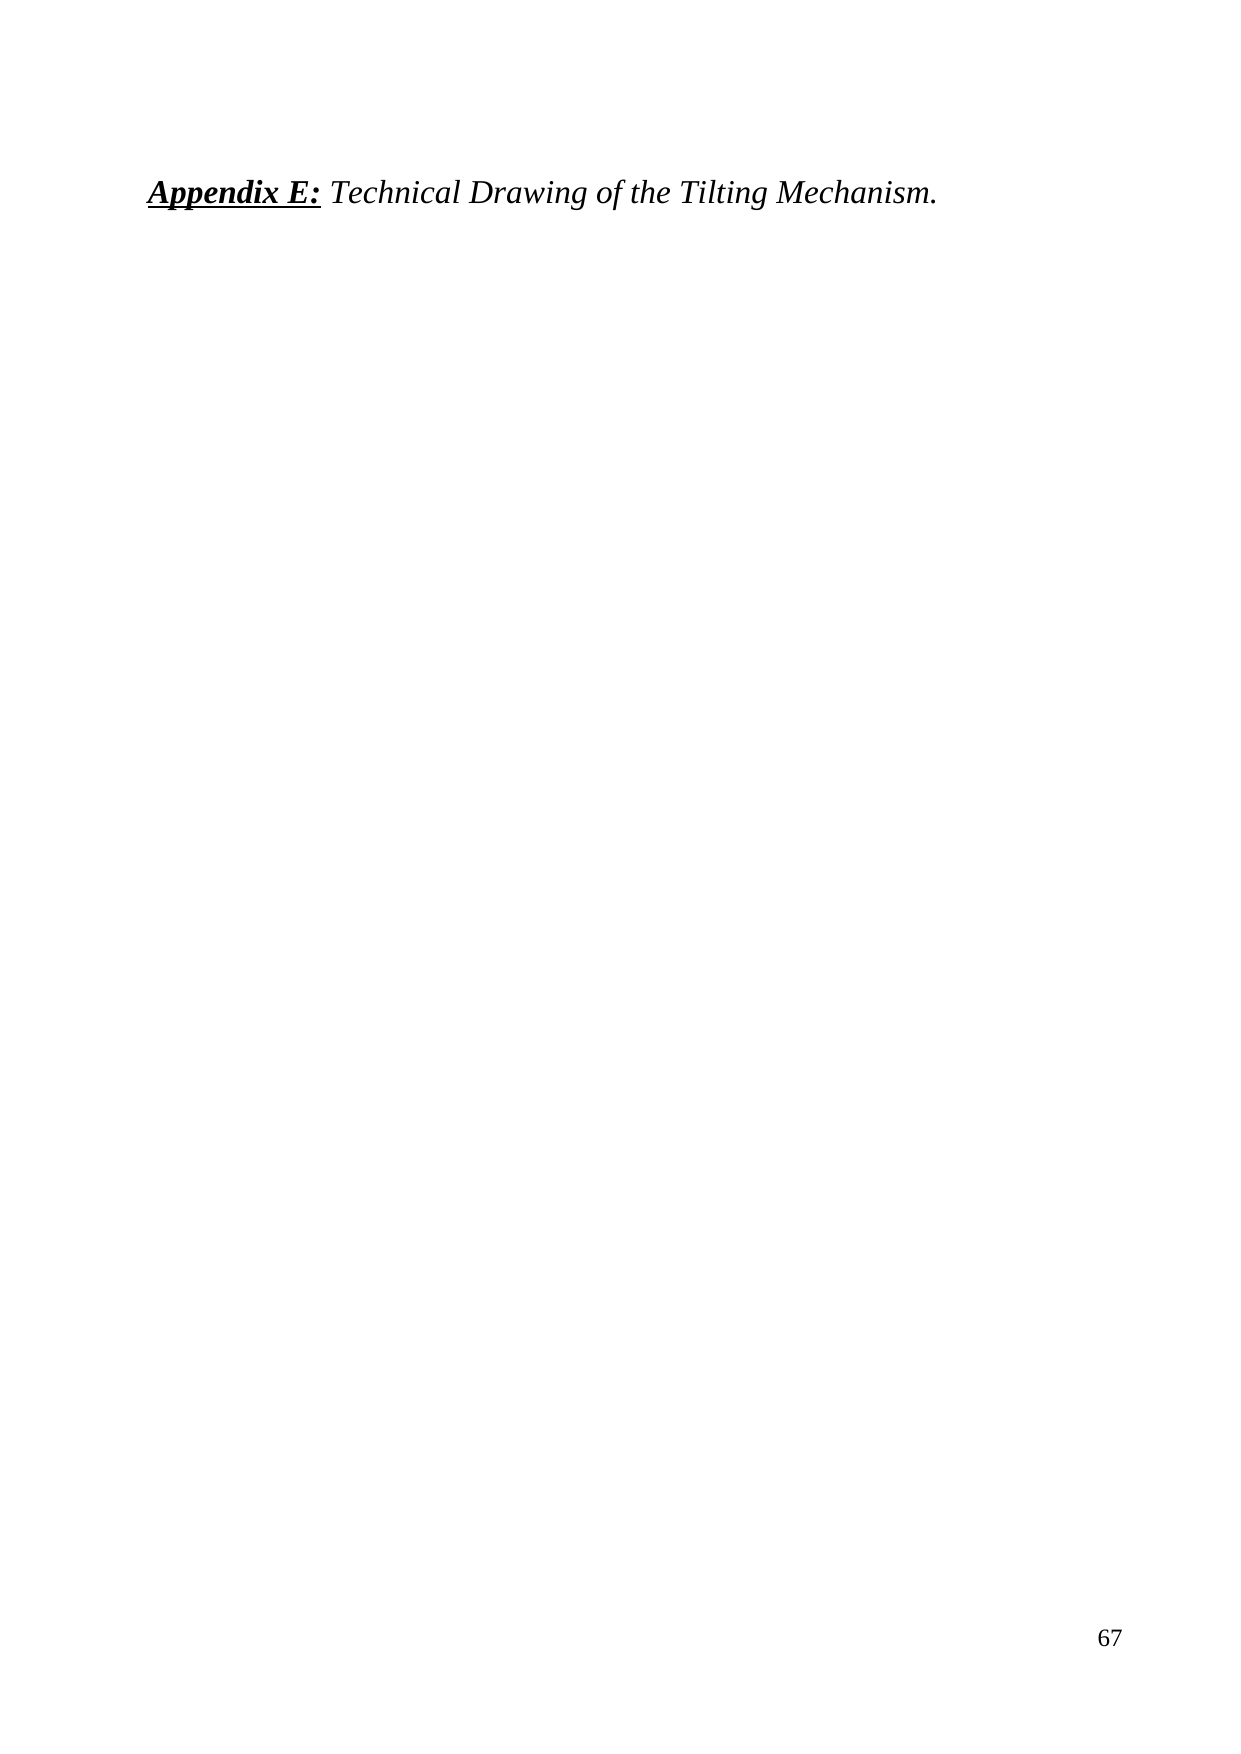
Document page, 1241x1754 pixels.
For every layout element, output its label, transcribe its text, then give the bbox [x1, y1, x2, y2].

subtitle Appendix E: Technical Drawing of the Tilting Mechanism. [148, 173, 1122, 211]
